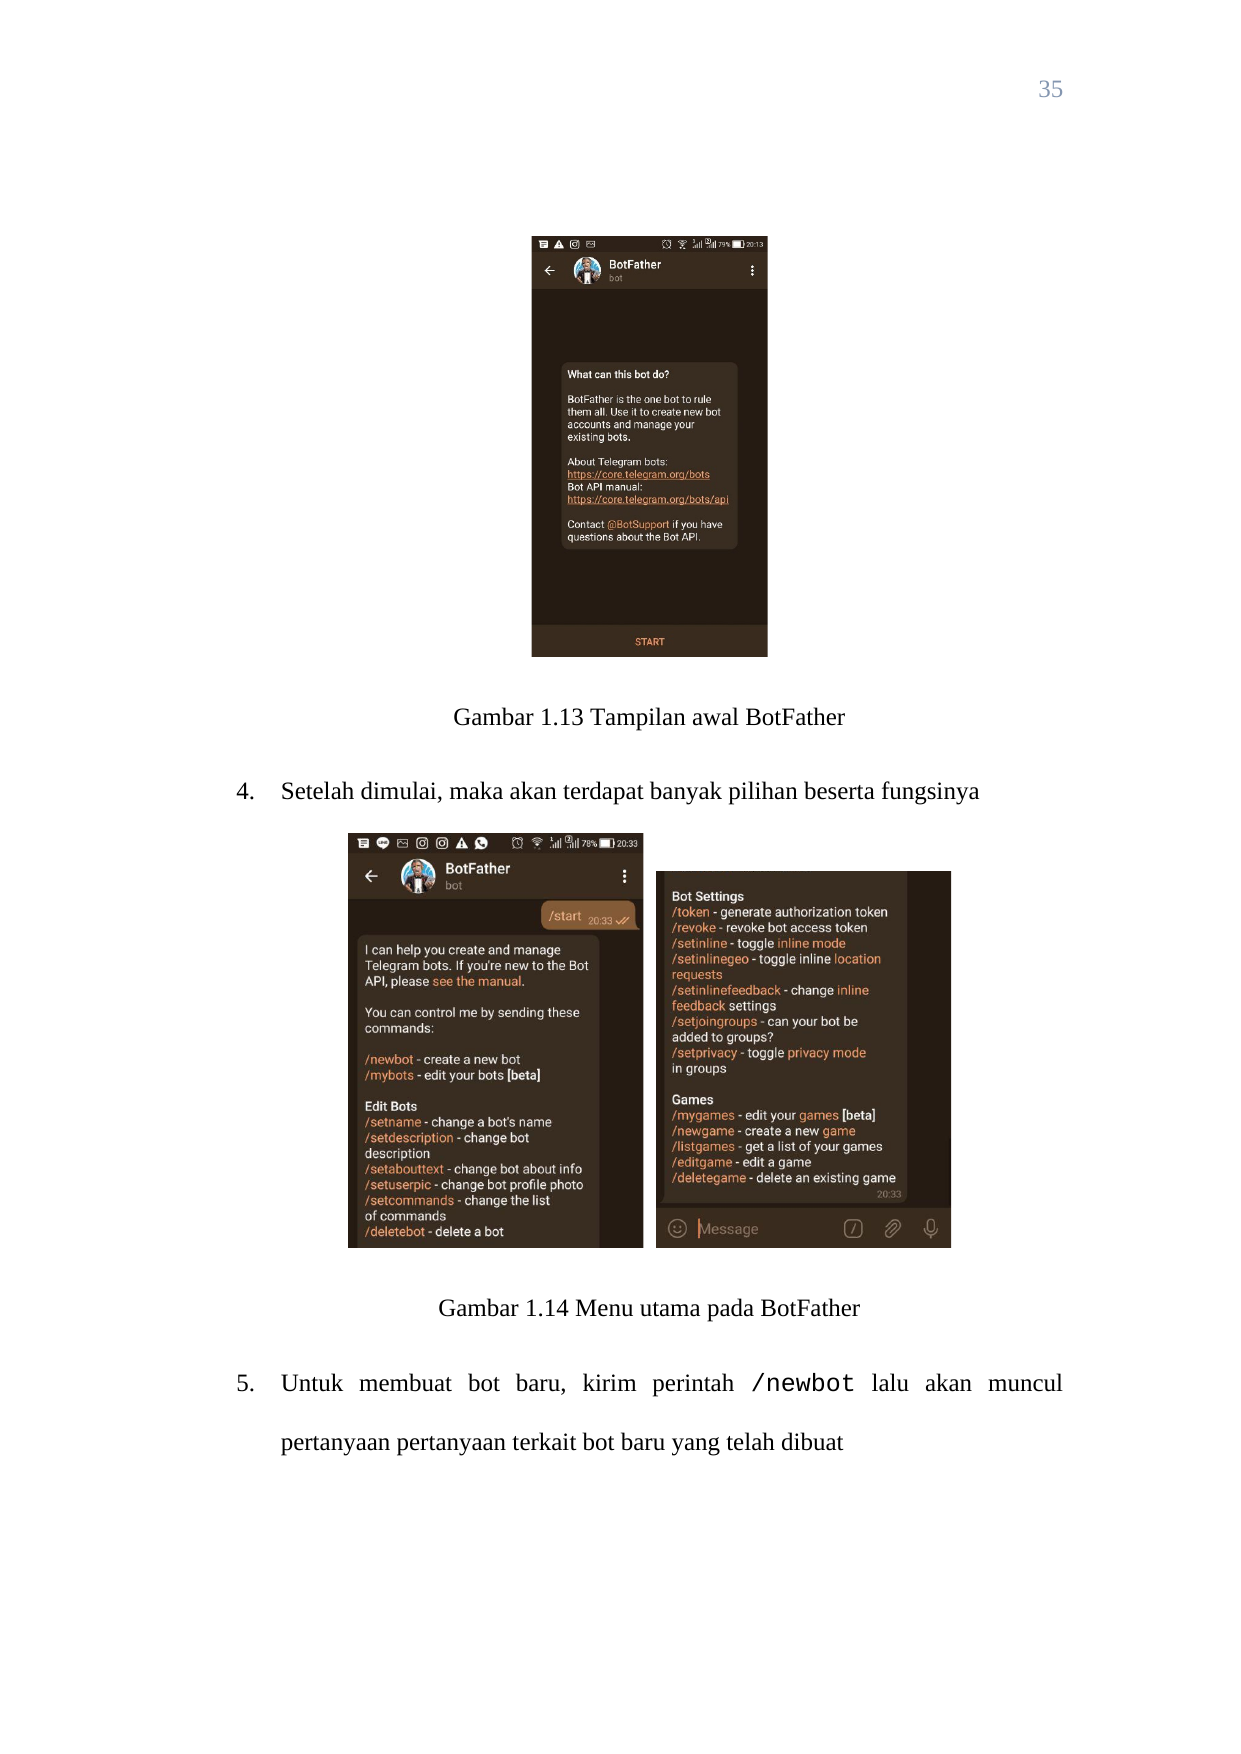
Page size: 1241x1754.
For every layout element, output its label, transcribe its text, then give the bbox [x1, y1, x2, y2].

list Untuk membuat bot baru, kirim perintah /newbot lalu akan muncul pertanyaan pertanyaan terkait bot baru yang telah dibuat [236, 1368, 1063, 1456]
picture [656, 871, 952, 1248]
list Setelah dimulai, maka akan terdapat banyak pilihan beserta fungsinya [236, 776, 1063, 805]
text Gambar 1.14 Menu utama pada BotFather [235, 1293, 1063, 1322]
picture [348, 833, 644, 1248]
picture [531, 236, 768, 657]
text Gambar 1.13 Tampilan awal BotFather [235, 702, 1063, 731]
